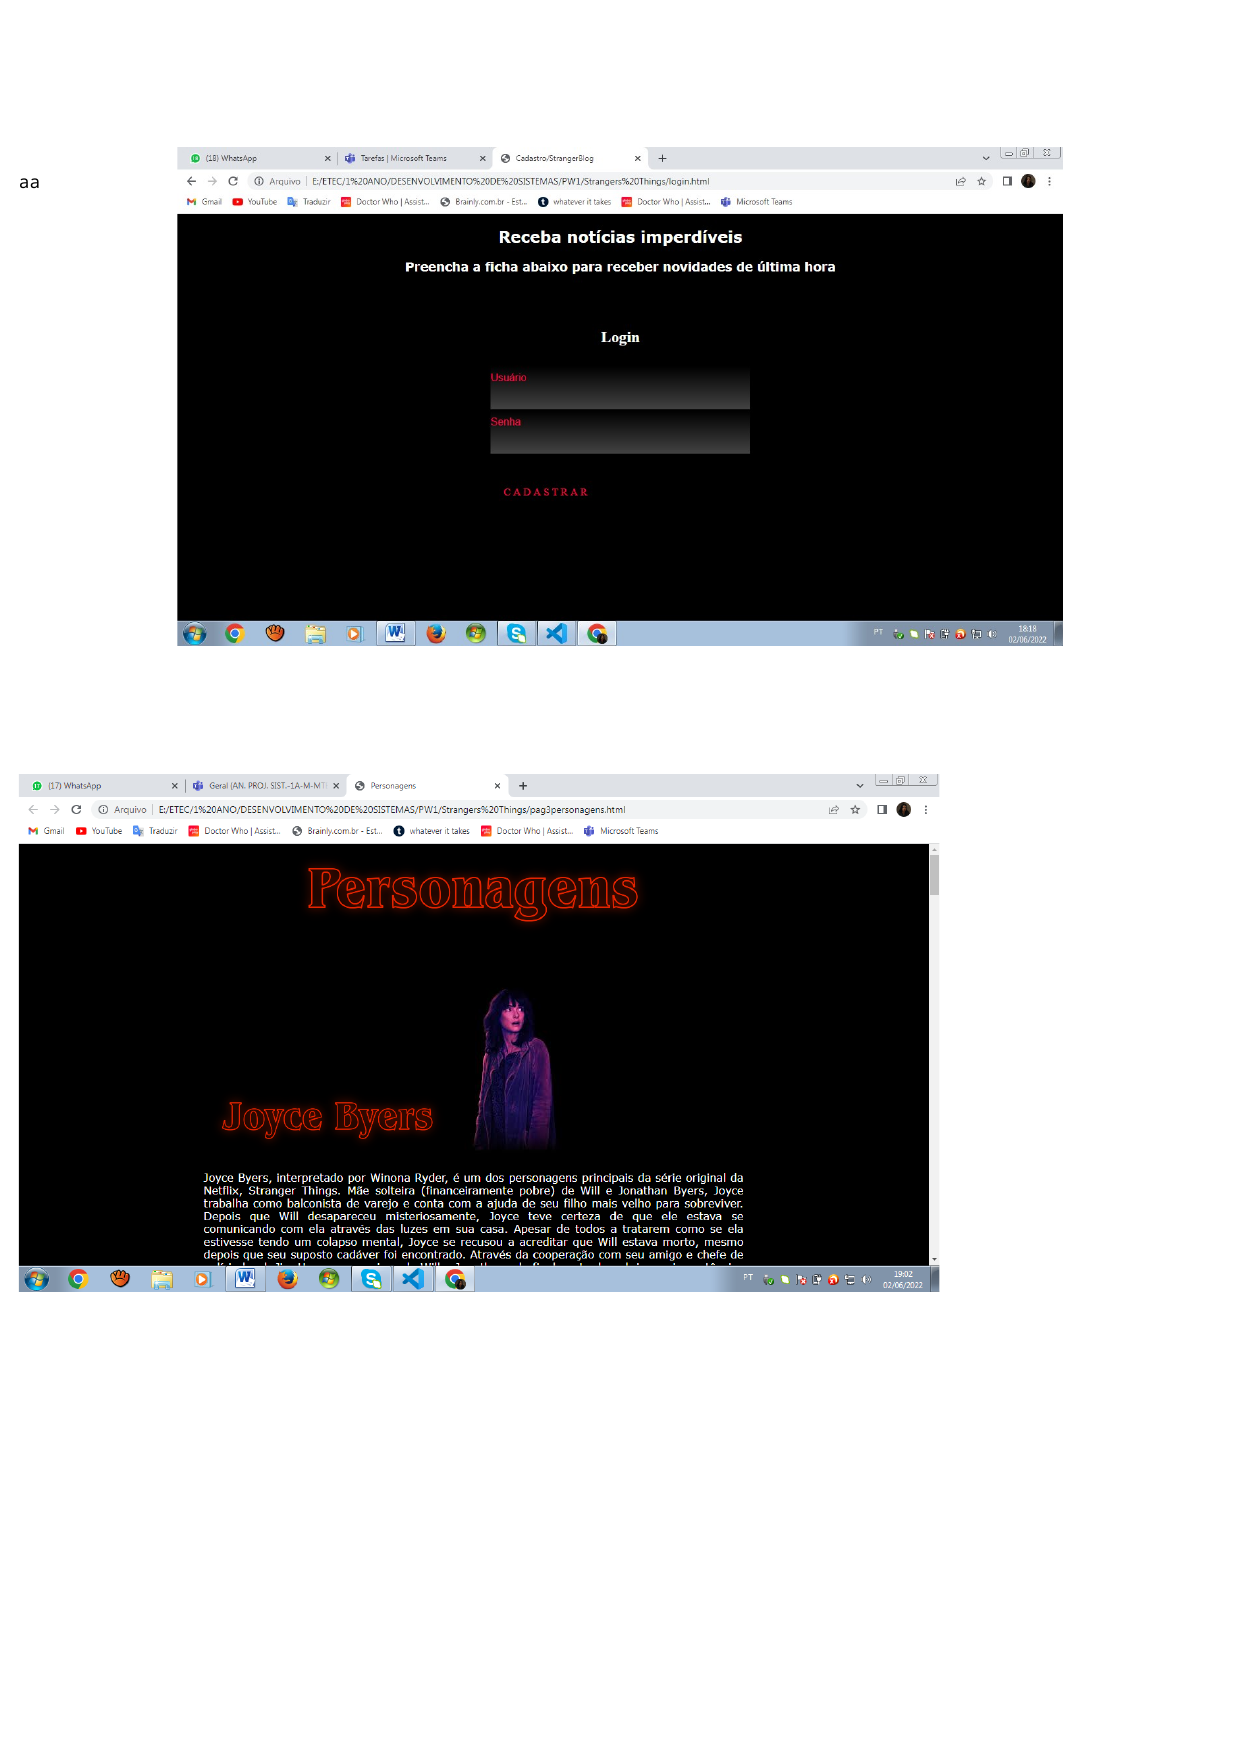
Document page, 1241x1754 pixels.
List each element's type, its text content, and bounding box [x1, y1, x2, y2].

picture [18, 774, 940, 1292]
picture [177, 194, 1063, 646]
text aa [19, 170, 1221, 194]
picture [177, 147, 1063, 170]
